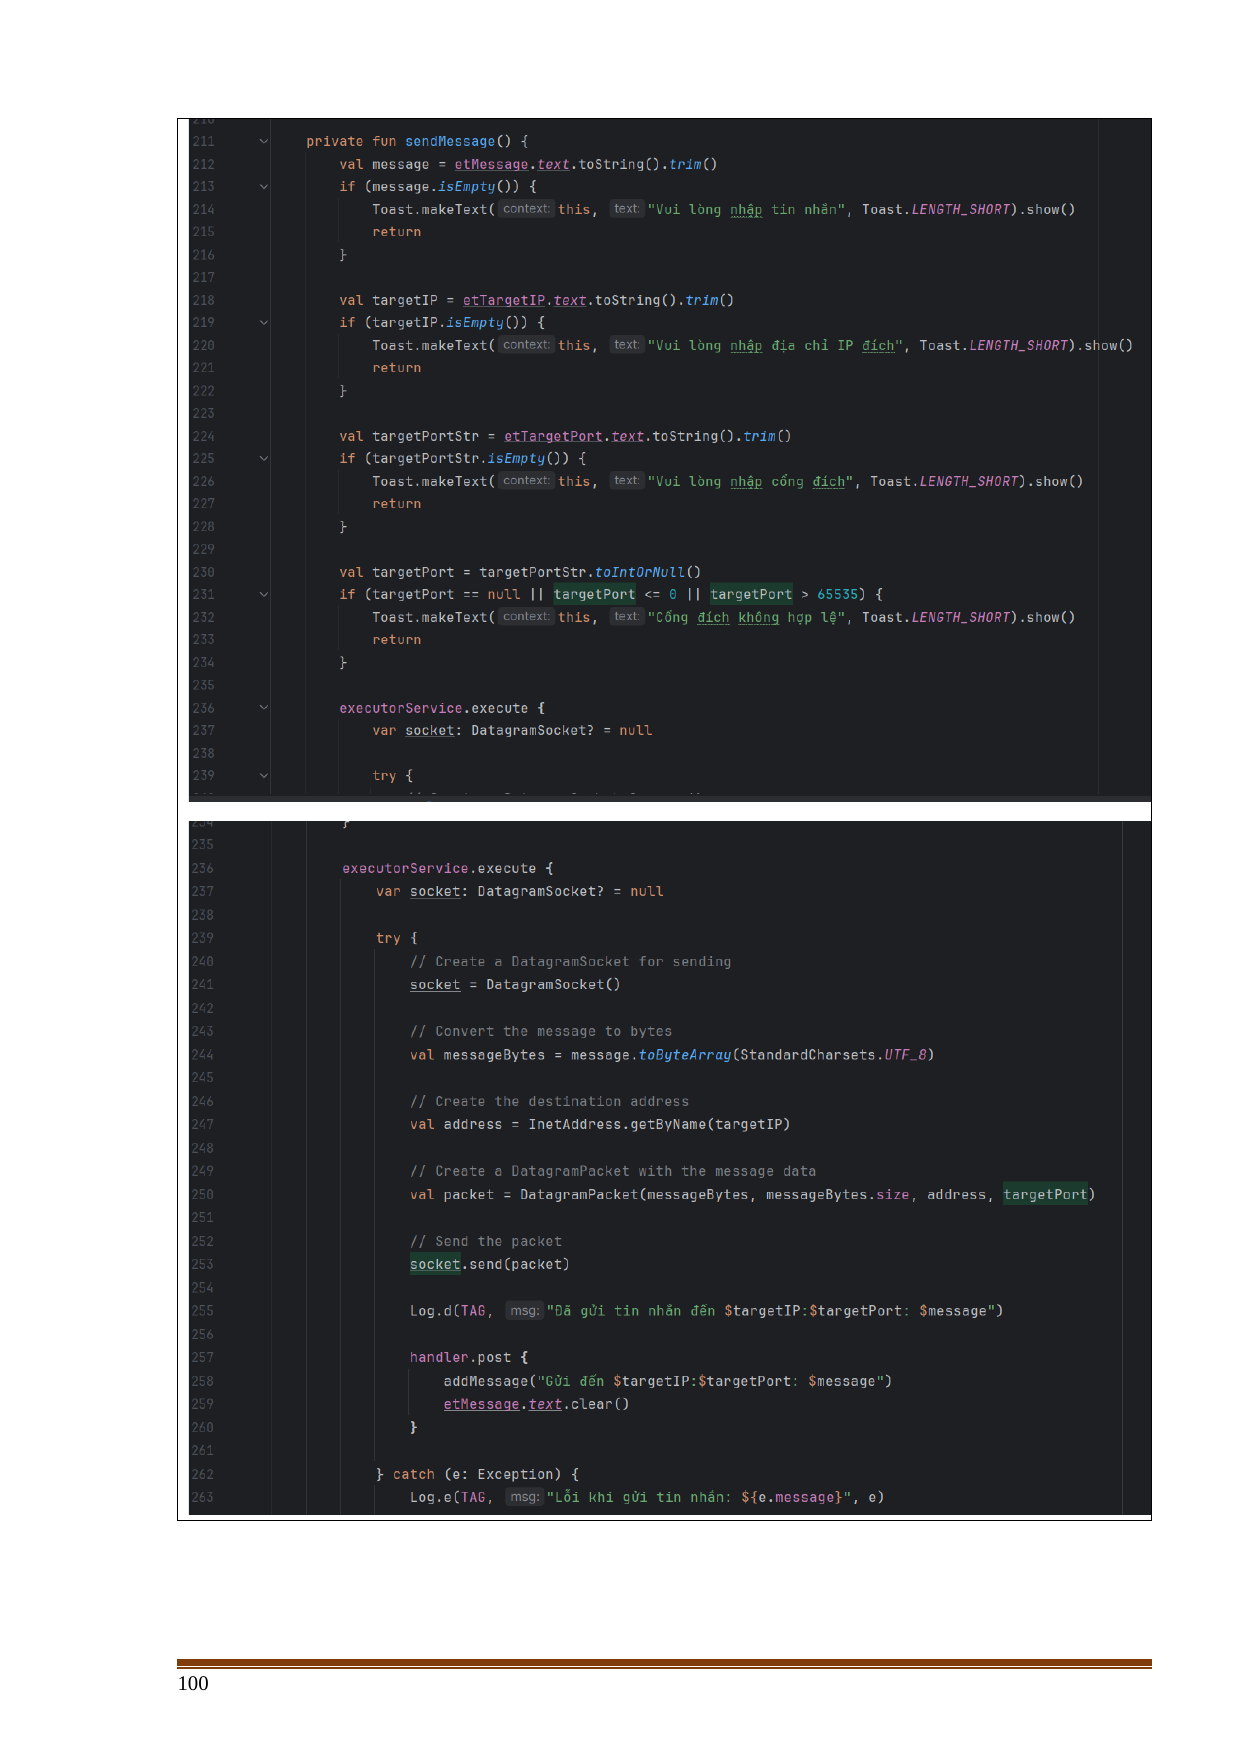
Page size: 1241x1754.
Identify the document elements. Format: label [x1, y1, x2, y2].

picture [188, 821, 1152, 1515]
picture [188, 119, 1152, 802]
table_cell [178, 119, 1151, 1520]
